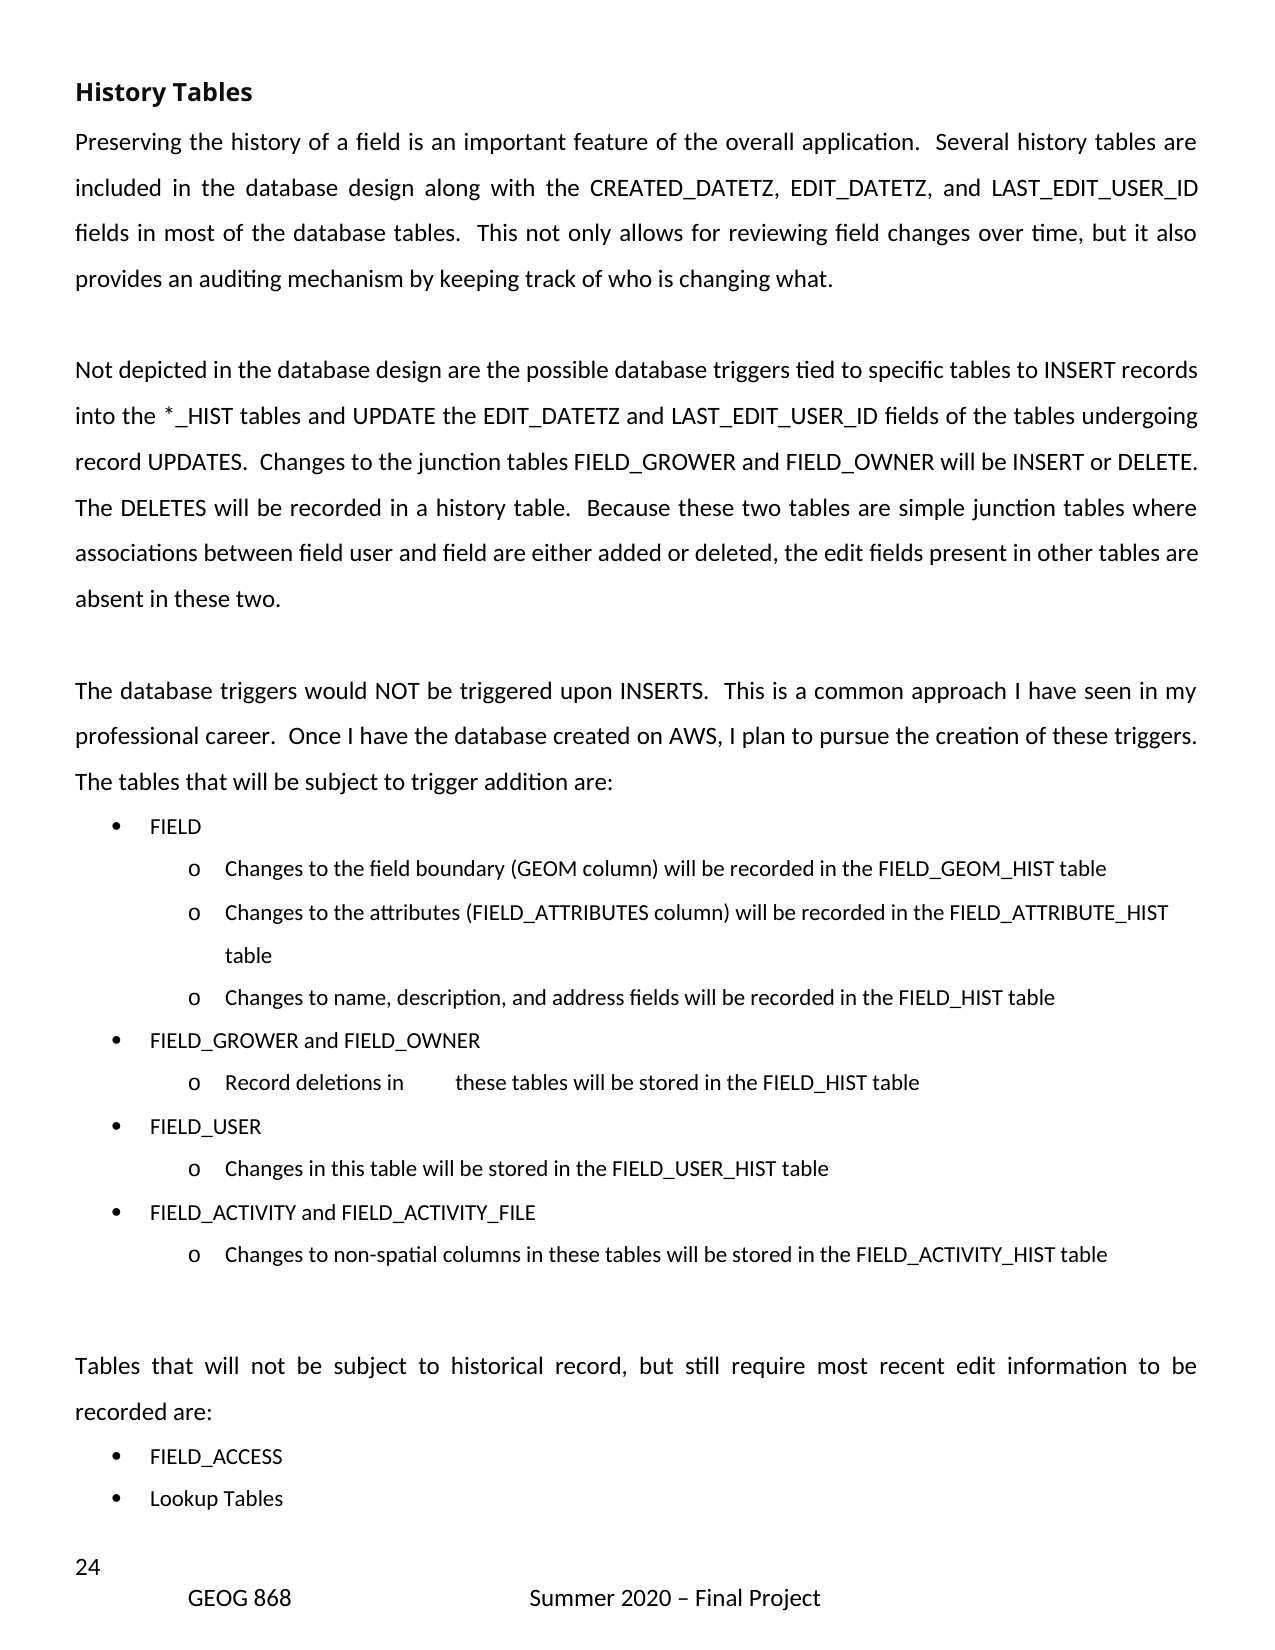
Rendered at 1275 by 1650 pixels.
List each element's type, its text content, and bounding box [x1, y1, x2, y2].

subtitle History Tables [75, 75, 1200, 109]
list Changes to name, description, and address fields will be recorded in the FIELD_HIST table [187, 983, 1200, 1012]
text Tables that will not be subject to historical record, but still require most recent edit information to be recorded are: [75, 1350, 1200, 1427]
list Changes to non-spatial columns in these tables will be stored in the FIELD_ACTIVITY_HIST table [187, 1240, 1200, 1269]
list Record deletions in these tables will be stored in the FIELD_HIST table [187, 1068, 1200, 1098]
text The database triggers would NOT be triggered upon INSERTS. This is a common approach I have seen in my professional career. Once I have the database created on AWS, I plan to pursue the creation of these triggers. The tables that will be subject to trigger addition are: [75, 675, 1200, 797]
list FIELD_ACCESS [112, 1442, 1200, 1470]
list Changes in this table will be stored in the FIELD_USER_HIST table [187, 1154, 1200, 1183]
list Changes to the attributes (FIELD_ATTRIBUTES column) will be recorded in the FIELD_ATTRIBUTE_HIST table [187, 898, 1200, 969]
text Preserving the history of a field is an important feature of the overall application. Several history tables are included in the database design along with the CREATED_DATETZ, EDIT_DATETZ, and LAST_EDIT_USER_ID fields in most of the database tables. This not only allows for reviewing field changes over time, but it also provides an auditing mechanism by keeping track of who is changing what. [75, 126, 1200, 294]
list Lookup Tables [112, 1484, 1200, 1512]
list FIELD_ACTIVITY and FIELD_ACTIVITY_FILE [112, 1198, 1200, 1226]
list FIELD_GROWER and FIELD_OWNER [112, 1027, 1200, 1054]
list FIELD [112, 812, 1200, 840]
list Changes to the field boundary (GEOM column) will be recorded in the FIELD_GEOM_HIST table [187, 854, 1200, 883]
text Not depicted in the database design are the possible database triggers tied to specific tables to INSERT records into the *_HIST tables and UPDATE the EDIT_DATETZ and LAST_EDIT_USER_ID fields of the tables undergoing record UPDATES. Changes to the junction tables FIELD_GROWER and FIELD_OWNER will be INSERT or DELETE. The DELETES will be recorded in a history table. Because these two tables are simple junction tables where associations between field user and field are either added or deleted, the edit fields present in other tables are absent in these two. [75, 355, 1200, 614]
list FIELD_USER [112, 1112, 1200, 1140]
